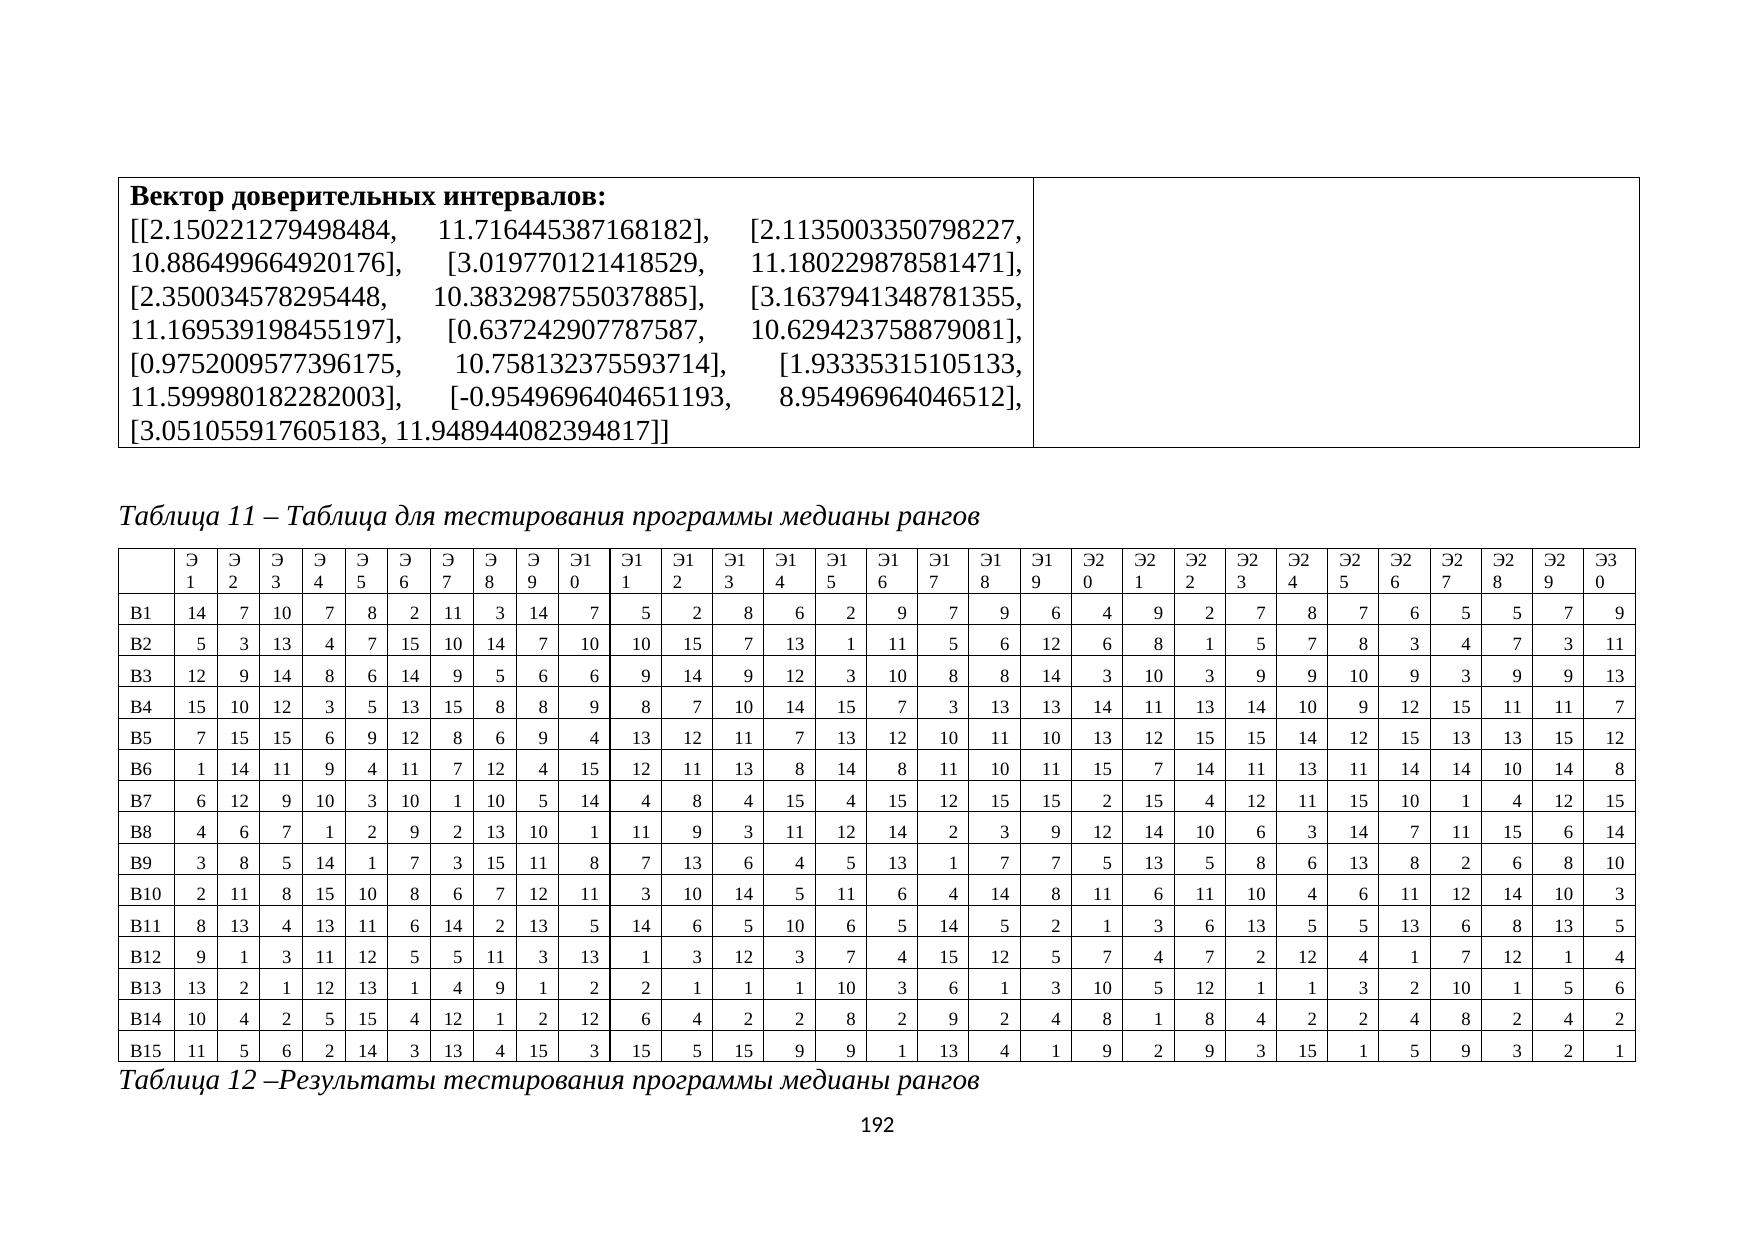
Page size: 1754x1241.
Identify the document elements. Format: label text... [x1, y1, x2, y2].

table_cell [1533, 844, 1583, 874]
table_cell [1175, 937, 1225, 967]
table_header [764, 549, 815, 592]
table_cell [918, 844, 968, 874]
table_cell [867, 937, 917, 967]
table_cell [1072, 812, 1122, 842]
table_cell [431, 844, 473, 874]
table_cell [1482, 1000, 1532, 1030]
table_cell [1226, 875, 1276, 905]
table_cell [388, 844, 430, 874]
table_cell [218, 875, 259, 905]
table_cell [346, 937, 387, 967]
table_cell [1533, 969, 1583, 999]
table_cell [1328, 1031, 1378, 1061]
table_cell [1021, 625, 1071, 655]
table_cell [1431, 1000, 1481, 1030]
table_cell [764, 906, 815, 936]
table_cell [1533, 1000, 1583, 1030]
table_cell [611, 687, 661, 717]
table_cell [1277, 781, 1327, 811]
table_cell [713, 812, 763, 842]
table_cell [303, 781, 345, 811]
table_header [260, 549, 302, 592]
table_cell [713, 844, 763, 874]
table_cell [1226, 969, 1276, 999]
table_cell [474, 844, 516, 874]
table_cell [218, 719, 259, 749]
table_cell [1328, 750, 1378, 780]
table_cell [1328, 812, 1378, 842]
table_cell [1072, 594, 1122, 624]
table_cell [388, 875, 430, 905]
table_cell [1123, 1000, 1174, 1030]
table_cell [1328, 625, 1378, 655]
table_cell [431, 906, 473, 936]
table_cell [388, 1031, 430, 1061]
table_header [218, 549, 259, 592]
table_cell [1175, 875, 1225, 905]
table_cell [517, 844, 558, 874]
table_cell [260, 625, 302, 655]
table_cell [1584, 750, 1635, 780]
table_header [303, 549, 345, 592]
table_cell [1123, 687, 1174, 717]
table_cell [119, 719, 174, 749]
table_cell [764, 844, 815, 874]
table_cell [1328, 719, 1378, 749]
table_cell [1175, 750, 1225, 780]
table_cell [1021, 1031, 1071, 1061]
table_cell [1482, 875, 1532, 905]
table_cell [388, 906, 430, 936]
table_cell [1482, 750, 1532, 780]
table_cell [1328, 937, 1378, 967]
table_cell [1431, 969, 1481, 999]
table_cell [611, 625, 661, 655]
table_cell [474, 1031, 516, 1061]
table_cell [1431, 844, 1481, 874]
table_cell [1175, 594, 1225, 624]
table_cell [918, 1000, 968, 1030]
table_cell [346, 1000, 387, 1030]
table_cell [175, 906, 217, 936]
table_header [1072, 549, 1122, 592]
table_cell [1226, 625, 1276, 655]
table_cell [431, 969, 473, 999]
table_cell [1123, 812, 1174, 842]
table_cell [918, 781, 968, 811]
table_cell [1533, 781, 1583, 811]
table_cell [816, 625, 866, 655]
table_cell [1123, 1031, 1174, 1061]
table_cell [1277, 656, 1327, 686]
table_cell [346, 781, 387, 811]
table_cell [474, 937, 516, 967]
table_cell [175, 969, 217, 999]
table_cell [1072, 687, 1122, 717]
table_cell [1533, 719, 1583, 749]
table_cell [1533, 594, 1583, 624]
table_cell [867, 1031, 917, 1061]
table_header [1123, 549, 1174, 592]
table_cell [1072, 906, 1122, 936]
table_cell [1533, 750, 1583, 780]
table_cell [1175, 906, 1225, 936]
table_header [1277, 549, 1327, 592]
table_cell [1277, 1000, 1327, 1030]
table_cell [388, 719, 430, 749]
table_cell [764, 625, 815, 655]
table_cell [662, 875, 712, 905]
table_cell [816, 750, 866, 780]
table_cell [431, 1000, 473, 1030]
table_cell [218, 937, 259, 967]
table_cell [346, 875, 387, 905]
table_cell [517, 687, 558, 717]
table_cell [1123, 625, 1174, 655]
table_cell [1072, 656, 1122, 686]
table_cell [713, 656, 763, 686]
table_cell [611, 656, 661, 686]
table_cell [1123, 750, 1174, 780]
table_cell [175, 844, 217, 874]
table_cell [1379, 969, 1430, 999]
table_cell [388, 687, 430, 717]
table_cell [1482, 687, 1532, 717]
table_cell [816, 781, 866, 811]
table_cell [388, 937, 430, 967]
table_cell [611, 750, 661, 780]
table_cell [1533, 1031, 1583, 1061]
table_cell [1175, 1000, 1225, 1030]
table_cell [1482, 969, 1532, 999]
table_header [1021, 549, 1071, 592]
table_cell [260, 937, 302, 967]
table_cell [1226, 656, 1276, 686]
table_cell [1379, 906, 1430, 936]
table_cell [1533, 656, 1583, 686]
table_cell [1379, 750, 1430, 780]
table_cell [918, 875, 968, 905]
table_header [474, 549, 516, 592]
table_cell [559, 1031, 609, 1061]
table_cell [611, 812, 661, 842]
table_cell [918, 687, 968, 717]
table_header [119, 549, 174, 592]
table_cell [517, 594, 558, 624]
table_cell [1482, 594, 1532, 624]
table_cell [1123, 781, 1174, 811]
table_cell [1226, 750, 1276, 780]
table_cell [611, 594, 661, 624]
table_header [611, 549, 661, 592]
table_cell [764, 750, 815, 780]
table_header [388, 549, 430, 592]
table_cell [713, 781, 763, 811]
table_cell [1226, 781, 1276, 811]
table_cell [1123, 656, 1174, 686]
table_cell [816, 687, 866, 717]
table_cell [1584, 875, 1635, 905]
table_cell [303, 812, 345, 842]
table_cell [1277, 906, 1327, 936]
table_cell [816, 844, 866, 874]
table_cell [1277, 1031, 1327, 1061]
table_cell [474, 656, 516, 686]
text Таблица 12 –Результаты тестирования программы медианы рангов [118, 1062, 1636, 1096]
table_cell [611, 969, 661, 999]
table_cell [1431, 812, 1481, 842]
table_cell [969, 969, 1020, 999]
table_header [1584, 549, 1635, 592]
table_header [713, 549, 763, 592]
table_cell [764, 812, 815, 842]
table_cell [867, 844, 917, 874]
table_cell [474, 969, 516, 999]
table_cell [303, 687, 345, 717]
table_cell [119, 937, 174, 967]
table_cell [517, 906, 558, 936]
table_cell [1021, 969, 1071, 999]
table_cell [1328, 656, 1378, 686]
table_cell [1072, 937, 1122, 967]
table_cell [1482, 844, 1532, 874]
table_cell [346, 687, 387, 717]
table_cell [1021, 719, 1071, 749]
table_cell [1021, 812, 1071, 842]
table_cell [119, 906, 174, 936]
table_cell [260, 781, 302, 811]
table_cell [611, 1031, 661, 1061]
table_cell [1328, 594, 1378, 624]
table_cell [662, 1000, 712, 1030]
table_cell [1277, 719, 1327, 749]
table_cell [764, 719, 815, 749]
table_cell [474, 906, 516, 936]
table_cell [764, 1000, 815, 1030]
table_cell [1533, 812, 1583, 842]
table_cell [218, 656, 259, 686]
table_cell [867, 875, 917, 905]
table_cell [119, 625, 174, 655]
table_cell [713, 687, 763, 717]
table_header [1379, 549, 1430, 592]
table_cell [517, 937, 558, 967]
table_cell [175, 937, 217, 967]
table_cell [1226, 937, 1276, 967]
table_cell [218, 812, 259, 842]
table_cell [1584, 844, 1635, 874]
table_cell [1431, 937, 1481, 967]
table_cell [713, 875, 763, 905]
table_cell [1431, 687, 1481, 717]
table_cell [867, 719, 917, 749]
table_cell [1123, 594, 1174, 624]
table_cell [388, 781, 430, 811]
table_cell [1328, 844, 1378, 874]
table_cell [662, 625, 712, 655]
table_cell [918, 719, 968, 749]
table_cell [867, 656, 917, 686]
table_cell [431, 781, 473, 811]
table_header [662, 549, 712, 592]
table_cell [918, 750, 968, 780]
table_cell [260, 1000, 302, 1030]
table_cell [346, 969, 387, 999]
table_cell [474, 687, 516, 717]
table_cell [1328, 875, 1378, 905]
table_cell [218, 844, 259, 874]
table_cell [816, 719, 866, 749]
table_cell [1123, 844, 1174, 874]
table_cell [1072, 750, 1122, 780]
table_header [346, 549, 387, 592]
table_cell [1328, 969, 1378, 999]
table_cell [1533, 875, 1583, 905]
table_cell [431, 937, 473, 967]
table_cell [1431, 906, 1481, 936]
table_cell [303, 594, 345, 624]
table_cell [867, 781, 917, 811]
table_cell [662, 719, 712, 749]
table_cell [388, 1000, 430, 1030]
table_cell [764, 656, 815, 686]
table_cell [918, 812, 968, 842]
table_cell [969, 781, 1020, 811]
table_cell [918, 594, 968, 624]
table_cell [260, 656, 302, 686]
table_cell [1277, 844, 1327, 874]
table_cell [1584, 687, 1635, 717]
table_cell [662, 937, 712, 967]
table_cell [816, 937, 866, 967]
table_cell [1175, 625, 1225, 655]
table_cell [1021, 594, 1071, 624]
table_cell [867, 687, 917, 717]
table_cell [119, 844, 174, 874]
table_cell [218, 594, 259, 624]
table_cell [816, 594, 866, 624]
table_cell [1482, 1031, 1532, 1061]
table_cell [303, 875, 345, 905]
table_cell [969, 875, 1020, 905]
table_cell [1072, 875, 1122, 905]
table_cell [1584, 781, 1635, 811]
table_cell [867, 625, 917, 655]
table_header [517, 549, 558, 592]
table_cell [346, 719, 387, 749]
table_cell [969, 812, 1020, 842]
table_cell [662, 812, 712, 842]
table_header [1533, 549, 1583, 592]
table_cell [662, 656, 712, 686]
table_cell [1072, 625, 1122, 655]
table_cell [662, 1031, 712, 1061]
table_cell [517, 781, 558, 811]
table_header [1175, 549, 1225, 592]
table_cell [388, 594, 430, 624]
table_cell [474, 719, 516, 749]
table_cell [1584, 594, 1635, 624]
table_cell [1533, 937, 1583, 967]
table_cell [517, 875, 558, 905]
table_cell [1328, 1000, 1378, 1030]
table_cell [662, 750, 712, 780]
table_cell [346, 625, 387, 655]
text Таблица 11 – Таблица для тестирования программы медианы рангов [118, 498, 1636, 531]
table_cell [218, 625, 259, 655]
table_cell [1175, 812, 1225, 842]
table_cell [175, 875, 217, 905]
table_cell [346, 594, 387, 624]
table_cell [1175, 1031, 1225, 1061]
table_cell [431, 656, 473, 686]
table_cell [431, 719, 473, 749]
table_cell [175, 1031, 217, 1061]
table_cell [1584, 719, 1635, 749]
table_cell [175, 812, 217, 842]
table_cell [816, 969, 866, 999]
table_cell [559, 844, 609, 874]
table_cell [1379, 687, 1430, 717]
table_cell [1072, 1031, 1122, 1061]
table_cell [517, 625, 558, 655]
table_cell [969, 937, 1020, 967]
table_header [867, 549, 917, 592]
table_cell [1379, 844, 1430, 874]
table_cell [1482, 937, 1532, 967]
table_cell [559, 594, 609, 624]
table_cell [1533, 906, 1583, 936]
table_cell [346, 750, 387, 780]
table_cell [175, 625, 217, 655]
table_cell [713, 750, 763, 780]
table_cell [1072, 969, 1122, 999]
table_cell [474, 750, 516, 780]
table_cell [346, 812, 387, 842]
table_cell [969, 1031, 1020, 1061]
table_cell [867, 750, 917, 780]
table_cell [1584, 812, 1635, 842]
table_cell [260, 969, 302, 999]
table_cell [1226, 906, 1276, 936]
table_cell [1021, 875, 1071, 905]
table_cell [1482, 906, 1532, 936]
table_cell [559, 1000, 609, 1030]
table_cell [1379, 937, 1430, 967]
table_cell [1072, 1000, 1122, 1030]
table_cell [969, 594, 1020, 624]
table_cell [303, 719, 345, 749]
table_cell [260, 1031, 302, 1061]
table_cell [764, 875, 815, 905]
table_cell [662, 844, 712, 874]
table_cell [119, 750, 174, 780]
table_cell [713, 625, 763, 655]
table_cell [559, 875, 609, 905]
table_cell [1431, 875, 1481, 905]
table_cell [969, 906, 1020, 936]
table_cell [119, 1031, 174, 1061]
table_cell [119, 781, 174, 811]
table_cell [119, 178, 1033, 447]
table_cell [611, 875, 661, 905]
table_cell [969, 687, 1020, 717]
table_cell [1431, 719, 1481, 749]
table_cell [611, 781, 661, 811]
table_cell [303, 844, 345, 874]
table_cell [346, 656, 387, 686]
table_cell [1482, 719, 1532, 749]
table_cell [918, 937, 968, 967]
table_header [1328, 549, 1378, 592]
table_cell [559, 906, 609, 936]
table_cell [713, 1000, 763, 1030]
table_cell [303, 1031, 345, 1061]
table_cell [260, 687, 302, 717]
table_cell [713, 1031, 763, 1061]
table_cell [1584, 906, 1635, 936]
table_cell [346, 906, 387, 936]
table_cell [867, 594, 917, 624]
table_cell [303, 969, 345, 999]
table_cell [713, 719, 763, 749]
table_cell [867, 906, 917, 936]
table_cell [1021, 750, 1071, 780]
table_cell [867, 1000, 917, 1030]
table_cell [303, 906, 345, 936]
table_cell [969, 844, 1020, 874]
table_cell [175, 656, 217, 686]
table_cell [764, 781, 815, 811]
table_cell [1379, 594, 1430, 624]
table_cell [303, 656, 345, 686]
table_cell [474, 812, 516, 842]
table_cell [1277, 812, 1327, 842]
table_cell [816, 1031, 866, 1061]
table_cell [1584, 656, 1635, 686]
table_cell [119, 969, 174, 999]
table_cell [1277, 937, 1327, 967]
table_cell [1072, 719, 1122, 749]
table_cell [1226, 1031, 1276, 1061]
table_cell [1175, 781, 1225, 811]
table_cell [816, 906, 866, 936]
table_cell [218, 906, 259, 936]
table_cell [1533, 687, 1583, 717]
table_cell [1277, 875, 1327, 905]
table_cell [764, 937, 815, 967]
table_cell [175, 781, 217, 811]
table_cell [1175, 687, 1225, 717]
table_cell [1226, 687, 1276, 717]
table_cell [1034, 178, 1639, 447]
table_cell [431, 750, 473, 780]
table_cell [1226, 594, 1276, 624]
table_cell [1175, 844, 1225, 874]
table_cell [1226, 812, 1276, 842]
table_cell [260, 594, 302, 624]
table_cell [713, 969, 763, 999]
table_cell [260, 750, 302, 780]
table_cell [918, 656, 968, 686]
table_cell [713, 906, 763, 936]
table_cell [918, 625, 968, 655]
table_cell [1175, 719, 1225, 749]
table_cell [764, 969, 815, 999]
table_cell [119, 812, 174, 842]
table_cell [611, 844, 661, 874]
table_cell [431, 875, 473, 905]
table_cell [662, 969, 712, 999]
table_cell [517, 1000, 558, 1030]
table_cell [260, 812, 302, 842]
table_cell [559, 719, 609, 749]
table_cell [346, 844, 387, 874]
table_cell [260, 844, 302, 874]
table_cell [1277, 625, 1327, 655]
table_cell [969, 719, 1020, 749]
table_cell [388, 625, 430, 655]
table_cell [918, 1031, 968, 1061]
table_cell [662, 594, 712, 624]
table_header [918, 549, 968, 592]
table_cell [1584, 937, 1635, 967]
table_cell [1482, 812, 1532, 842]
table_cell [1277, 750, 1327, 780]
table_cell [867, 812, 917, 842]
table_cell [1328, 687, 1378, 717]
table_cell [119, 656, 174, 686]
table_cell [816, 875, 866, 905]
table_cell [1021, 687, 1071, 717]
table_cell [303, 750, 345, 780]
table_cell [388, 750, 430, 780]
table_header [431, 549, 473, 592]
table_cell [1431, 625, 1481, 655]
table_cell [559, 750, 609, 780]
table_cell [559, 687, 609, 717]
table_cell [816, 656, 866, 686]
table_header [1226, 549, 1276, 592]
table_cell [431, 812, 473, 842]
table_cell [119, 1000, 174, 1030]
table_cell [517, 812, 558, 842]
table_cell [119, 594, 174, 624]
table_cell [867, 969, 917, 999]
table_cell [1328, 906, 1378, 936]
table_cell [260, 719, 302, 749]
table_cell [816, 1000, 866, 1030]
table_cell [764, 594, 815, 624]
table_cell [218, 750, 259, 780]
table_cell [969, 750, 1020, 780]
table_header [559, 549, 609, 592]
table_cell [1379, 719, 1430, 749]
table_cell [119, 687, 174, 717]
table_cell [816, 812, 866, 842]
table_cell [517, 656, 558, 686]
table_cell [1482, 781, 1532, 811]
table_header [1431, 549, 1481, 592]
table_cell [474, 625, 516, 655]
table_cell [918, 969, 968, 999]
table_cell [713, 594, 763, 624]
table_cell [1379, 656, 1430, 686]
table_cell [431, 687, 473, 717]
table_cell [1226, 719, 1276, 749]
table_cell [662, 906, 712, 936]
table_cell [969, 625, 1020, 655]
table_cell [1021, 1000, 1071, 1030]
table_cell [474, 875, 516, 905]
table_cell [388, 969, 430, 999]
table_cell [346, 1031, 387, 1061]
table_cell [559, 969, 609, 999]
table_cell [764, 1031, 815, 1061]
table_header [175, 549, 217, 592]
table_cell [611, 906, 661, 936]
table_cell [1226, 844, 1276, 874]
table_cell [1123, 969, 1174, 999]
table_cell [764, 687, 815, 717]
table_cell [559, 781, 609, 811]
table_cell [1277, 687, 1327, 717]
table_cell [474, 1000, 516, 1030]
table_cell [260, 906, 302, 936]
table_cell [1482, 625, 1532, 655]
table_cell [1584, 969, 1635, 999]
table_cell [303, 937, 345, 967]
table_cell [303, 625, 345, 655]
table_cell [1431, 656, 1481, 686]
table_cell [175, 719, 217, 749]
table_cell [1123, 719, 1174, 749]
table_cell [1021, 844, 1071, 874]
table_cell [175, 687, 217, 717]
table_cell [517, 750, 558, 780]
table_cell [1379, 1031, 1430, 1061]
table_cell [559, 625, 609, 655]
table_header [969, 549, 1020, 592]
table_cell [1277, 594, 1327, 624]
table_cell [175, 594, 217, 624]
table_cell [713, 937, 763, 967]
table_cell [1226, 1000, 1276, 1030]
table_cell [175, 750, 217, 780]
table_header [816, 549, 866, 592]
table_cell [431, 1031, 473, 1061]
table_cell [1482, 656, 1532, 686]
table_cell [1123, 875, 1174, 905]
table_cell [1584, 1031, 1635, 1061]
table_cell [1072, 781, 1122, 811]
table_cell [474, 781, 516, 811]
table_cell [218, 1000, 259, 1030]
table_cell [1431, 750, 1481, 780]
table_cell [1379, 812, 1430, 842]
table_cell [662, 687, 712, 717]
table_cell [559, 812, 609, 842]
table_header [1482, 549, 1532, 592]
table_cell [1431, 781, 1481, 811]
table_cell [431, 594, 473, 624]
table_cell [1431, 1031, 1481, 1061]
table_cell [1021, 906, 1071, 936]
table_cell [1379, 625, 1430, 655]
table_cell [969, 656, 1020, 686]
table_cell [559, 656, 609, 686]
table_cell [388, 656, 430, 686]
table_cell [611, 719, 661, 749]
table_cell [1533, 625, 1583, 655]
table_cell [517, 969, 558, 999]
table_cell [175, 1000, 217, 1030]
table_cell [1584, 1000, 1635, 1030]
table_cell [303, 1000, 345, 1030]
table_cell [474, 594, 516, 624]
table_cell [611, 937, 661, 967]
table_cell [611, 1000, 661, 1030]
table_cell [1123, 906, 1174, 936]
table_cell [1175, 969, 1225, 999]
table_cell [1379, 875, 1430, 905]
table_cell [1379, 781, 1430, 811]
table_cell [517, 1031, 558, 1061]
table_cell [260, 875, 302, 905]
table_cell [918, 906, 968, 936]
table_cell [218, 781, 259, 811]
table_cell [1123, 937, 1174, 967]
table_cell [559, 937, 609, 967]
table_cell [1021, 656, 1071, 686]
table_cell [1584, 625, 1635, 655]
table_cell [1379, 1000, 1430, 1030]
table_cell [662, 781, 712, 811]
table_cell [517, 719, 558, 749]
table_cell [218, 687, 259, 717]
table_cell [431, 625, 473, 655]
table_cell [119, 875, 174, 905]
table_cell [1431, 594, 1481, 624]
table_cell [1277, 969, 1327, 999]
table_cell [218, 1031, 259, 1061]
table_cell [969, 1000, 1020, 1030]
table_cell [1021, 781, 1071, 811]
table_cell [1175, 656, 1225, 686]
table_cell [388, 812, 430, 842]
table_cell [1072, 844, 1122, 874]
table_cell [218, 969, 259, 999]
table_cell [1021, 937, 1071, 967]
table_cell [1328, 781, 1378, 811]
